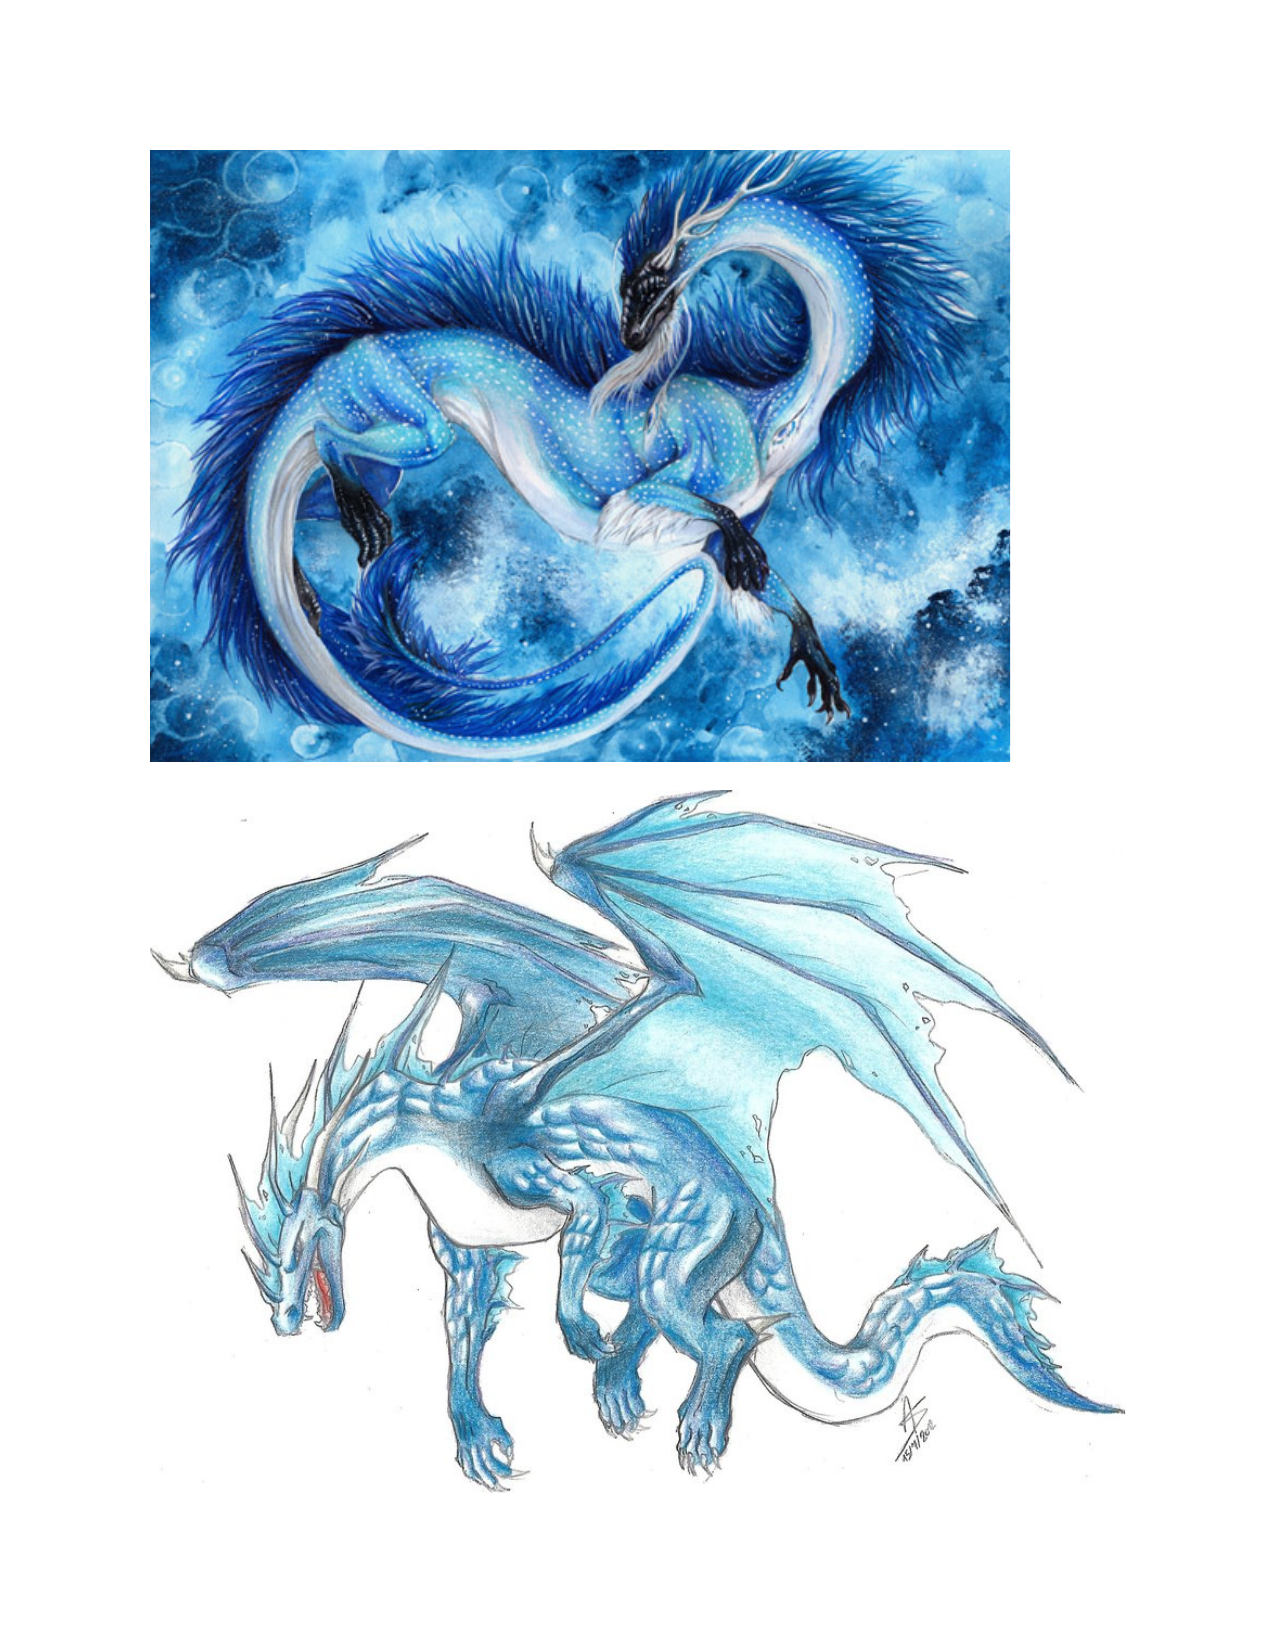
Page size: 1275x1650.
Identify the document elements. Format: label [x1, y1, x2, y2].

picture [150, 790, 1125, 1493]
picture [150, 150, 1011, 762]
